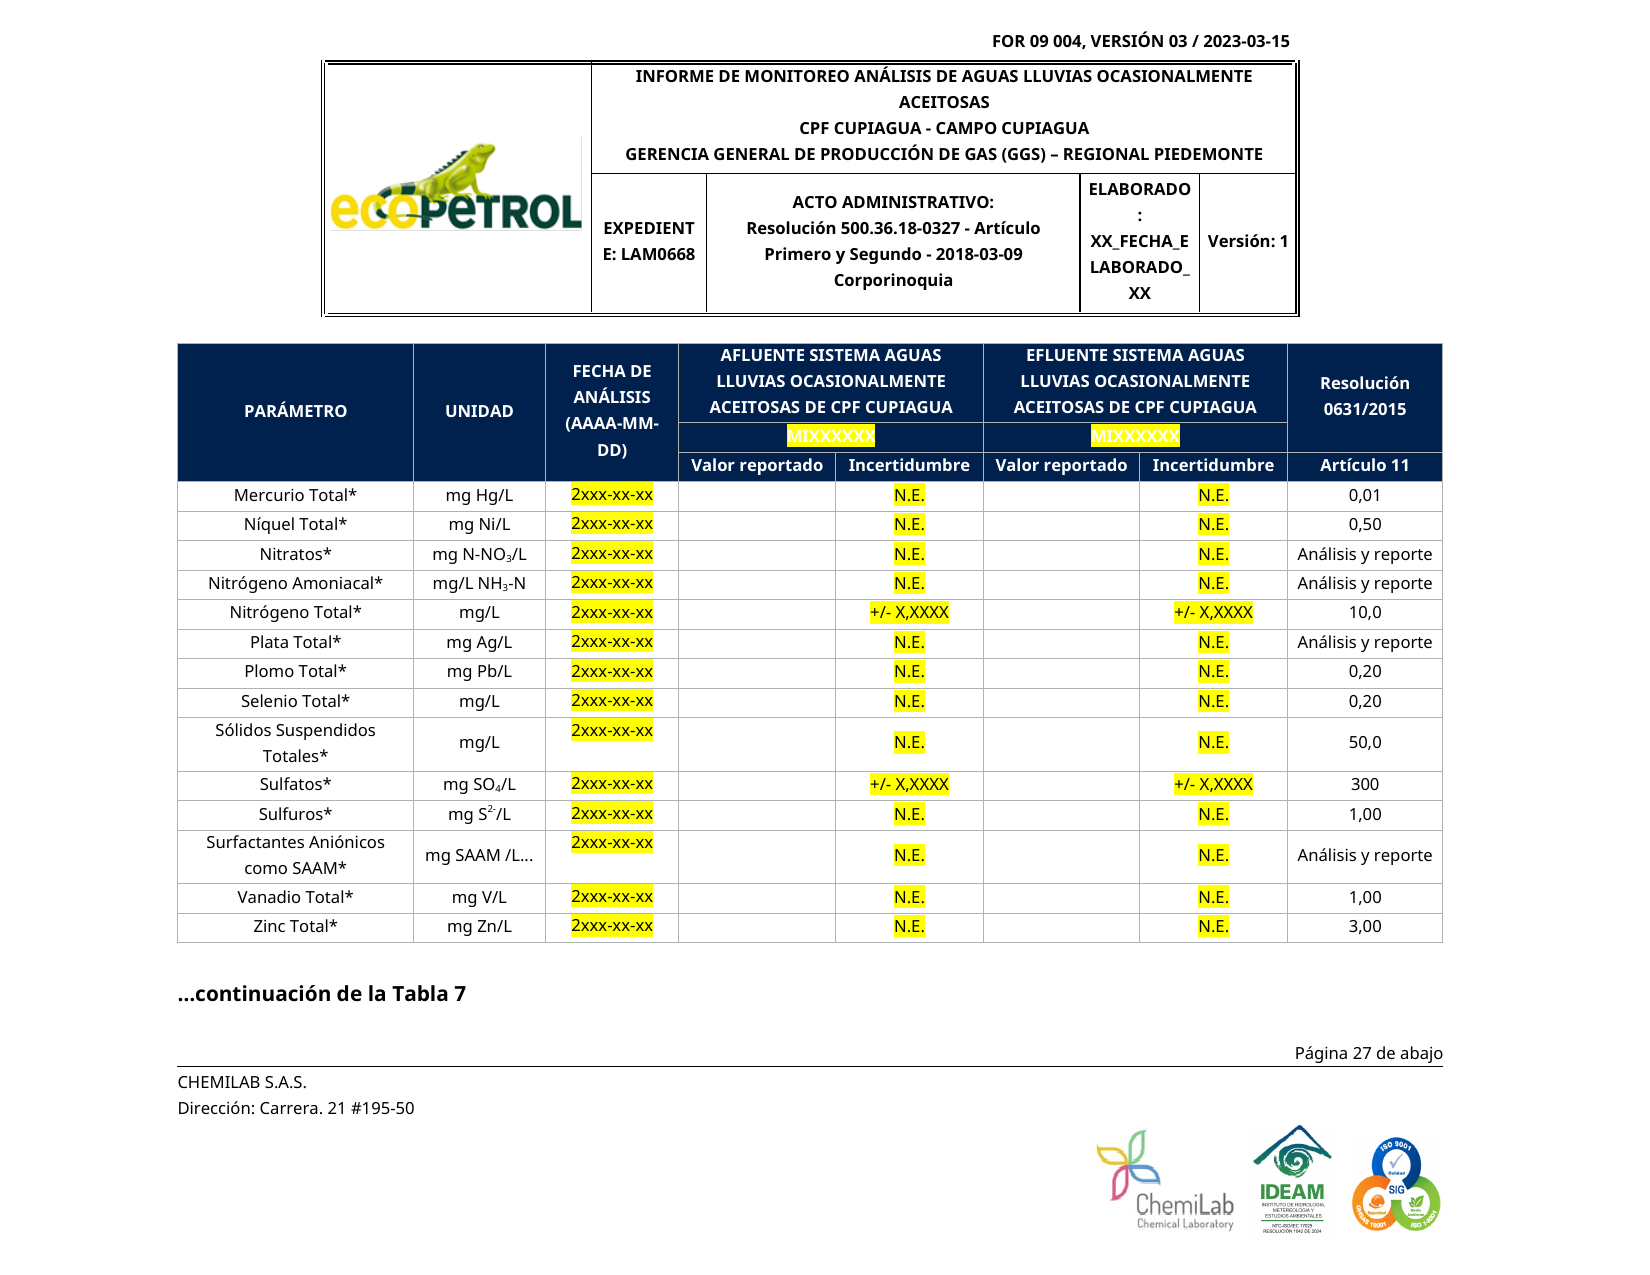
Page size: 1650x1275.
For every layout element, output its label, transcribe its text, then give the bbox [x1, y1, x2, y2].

table_cell mg/L [414, 600, 545, 629]
table_cell N.E. [836, 512, 983, 540]
table_cell Vanadio Total* [178, 884, 413, 913]
table_cell 2xxx-xx-xx [546, 600, 678, 629]
table_cell [984, 659, 1139, 688]
table_cell [679, 772, 835, 800]
table_cell MIXXXXXX [679, 423, 983, 452]
text …continuación de la Tabla 7 [177, 979, 1443, 1008]
table_cell [984, 630, 1139, 658]
table_cell [984, 482, 1139, 511]
picture [330, 137, 584, 233]
table_cell 0,50 [1288, 512, 1442, 540]
table_cell [984, 689, 1139, 717]
table_cell N.E. [1140, 482, 1287, 511]
table_cell [679, 884, 835, 913]
table_cell N.E. [1140, 512, 1287, 540]
table_cell mg Hg/L [414, 482, 545, 511]
table_cell [679, 659, 835, 688]
table_cell mg V/L [414, 884, 545, 913]
table_cell 0,01 [1288, 482, 1442, 511]
table_cell Incertidumbre [836, 453, 983, 481]
table_cell +/- X,XXXX [836, 772, 983, 800]
table_cell N.E. [1140, 884, 1287, 913]
table_cell N.E. [1140, 718, 1287, 771]
table_cell 2xxx-xx-xx [546, 772, 678, 800]
picture [1348, 1132, 1444, 1235]
table_cell 2xxx-xx-xx [546, 630, 678, 658]
table_cell [679, 512, 835, 540]
table_cell +/- X,XXXX [836, 600, 983, 629]
table_cell N.E. [836, 831, 983, 883]
table_cell N.E. [1140, 659, 1287, 688]
table_cell Surfactantes Aniónicos como SAAM* [178, 831, 413, 883]
table_cell mg S2-/L [414, 801, 545, 830]
table_cell N.E. [1140, 630, 1287, 658]
table_cell [679, 801, 835, 830]
table_cell [679, 689, 835, 717]
table_cell mg SAAM /L... [414, 831, 545, 883]
table_cell Análisis y reporte [1288, 630, 1442, 658]
table_cell N.E. [836, 718, 983, 771]
table_cell [984, 571, 1139, 599]
table_cell Zinc Total* [178, 914, 413, 942]
table_cell mg Zn/L [414, 914, 545, 942]
table_cell 0,20 [1288, 689, 1442, 717]
table_cell 2xxx-xx-xx [546, 718, 678, 771]
table_cell 1,00 [1288, 884, 1442, 913]
table_cell N.E. [836, 571, 983, 599]
table_cell N.E. [1140, 831, 1287, 883]
table_cell 2xxx-xx-xx [546, 689, 678, 717]
table_cell N.E. [1140, 801, 1287, 830]
table_cell mg/L [414, 689, 545, 717]
table_cell 3,00 [1288, 914, 1442, 942]
table_cell N.E. [836, 659, 983, 688]
table_cell [679, 718, 835, 771]
table_header EFLUENTE SISTEMA AGUAS LLUVIAS OCASIONALMENTE ACEITOSAS DE CPF CUPIAGUA [984, 344, 1287, 422]
table_cell [679, 630, 835, 658]
table_cell 2xxx-xx-xx [546, 884, 678, 913]
table_cell Nitrógeno Amoniacal* [178, 571, 413, 599]
table_cell 10,0 [1288, 600, 1442, 629]
table_cell Mercurio Total* [178, 482, 413, 511]
table_cell Valor reportado [984, 453, 1139, 481]
table_cell [984, 600, 1139, 629]
table_cell 2xxx-xx-xx [546, 659, 678, 688]
table_cell [679, 914, 835, 942]
table_cell [984, 772, 1139, 800]
table_cell mg/L NH3-N [414, 571, 545, 599]
table_cell 50,0 [1288, 718, 1442, 771]
table_cell [984, 801, 1139, 830]
table_cell mg/L [414, 718, 545, 771]
table_cell 2xxx-xx-xx [546, 541, 678, 570]
table_cell 300 [1288, 772, 1442, 800]
table_cell [679, 482, 835, 511]
table_cell mg Ag/L [414, 630, 545, 658]
table_cell Plomo Total* [178, 659, 413, 688]
table_cell mg N-NO3/L [414, 541, 545, 570]
table_cell N.E. [836, 482, 983, 511]
table_header Resolución 0631/2015 [1288, 344, 1442, 452]
table_cell Plata Total* [178, 630, 413, 658]
table_cell [679, 831, 835, 883]
table_cell +/- X,XXXX [1140, 600, 1287, 629]
table_header AFLUENTE SISTEMA AGUAS LLUVIAS OCASIONALMENTE ACEITOSAS DE CPF CUPIAGUA [679, 344, 983, 422]
table_header UNIDAD [414, 344, 545, 481]
table_cell Sulfuros* [178, 801, 413, 830]
table_cell 2xxx-xx-xx [546, 512, 678, 540]
table_cell 1,00 [1288, 801, 1442, 830]
table_cell +/- X,XXXX [1140, 772, 1287, 800]
table_cell MIXXXXXX [984, 423, 1287, 452]
table_cell Valor reportado [679, 453, 835, 481]
table_cell Artículo 11 [1288, 453, 1442, 481]
table_cell Sulfatos* [178, 772, 413, 800]
table_cell Análisis y reporte [1288, 541, 1442, 570]
table_cell [679, 600, 835, 629]
table_header PARÁMETRO [178, 344, 413, 481]
table_cell Nitratos* [178, 541, 413, 570]
table_cell Nitrógeno Total* [178, 600, 413, 629]
table_cell [984, 718, 1139, 771]
table_cell N.E. [836, 884, 983, 913]
table_cell [984, 541, 1139, 570]
table_cell 0,20 [1288, 659, 1442, 688]
table_cell Incertidumbre [1140, 453, 1287, 481]
table_cell N.E. [1140, 914, 1287, 942]
table_cell [984, 831, 1139, 883]
table_cell [679, 541, 835, 570]
table_cell 2xxx-xx-xx [546, 831, 678, 883]
table_cell Análisis y reporte [1288, 571, 1442, 599]
table_cell [984, 884, 1139, 913]
table_cell mg Pb/L [414, 659, 545, 688]
table_cell Selenio Total* [178, 689, 413, 717]
table_cell N.E. [1140, 541, 1287, 570]
table_cell Sólidos Suspendidos Totales* [178, 718, 413, 771]
table_cell 2xxx-xx-xx [546, 482, 678, 511]
table_cell Análisis y reporte [1288, 831, 1442, 883]
table_cell N.E. [1140, 571, 1287, 599]
table_cell Níquel Total* [178, 512, 413, 540]
table_cell 2xxx-xx-xx [546, 801, 678, 830]
table_cell 2xxx-xx-xx [546, 571, 678, 599]
table_cell [679, 571, 835, 599]
table_cell 2xxx-xx-xx [546, 914, 678, 942]
table_cell N.E. [836, 801, 983, 830]
table_cell [984, 512, 1139, 540]
table_cell N.E. [836, 541, 983, 570]
table_cell N.E. [836, 914, 983, 942]
table_cell N.E. [836, 630, 983, 658]
table_cell mg SO4/L [414, 772, 545, 800]
table_cell N.E. [836, 689, 983, 717]
table_cell mg Ni/L [414, 512, 545, 540]
table_header FECHA DE ANÁLISIS (AAAA-MM-DD) [546, 344, 678, 481]
table_cell [984, 914, 1139, 942]
table_cell N.E. [1140, 689, 1287, 717]
picture [1091, 1122, 1340, 1245]
